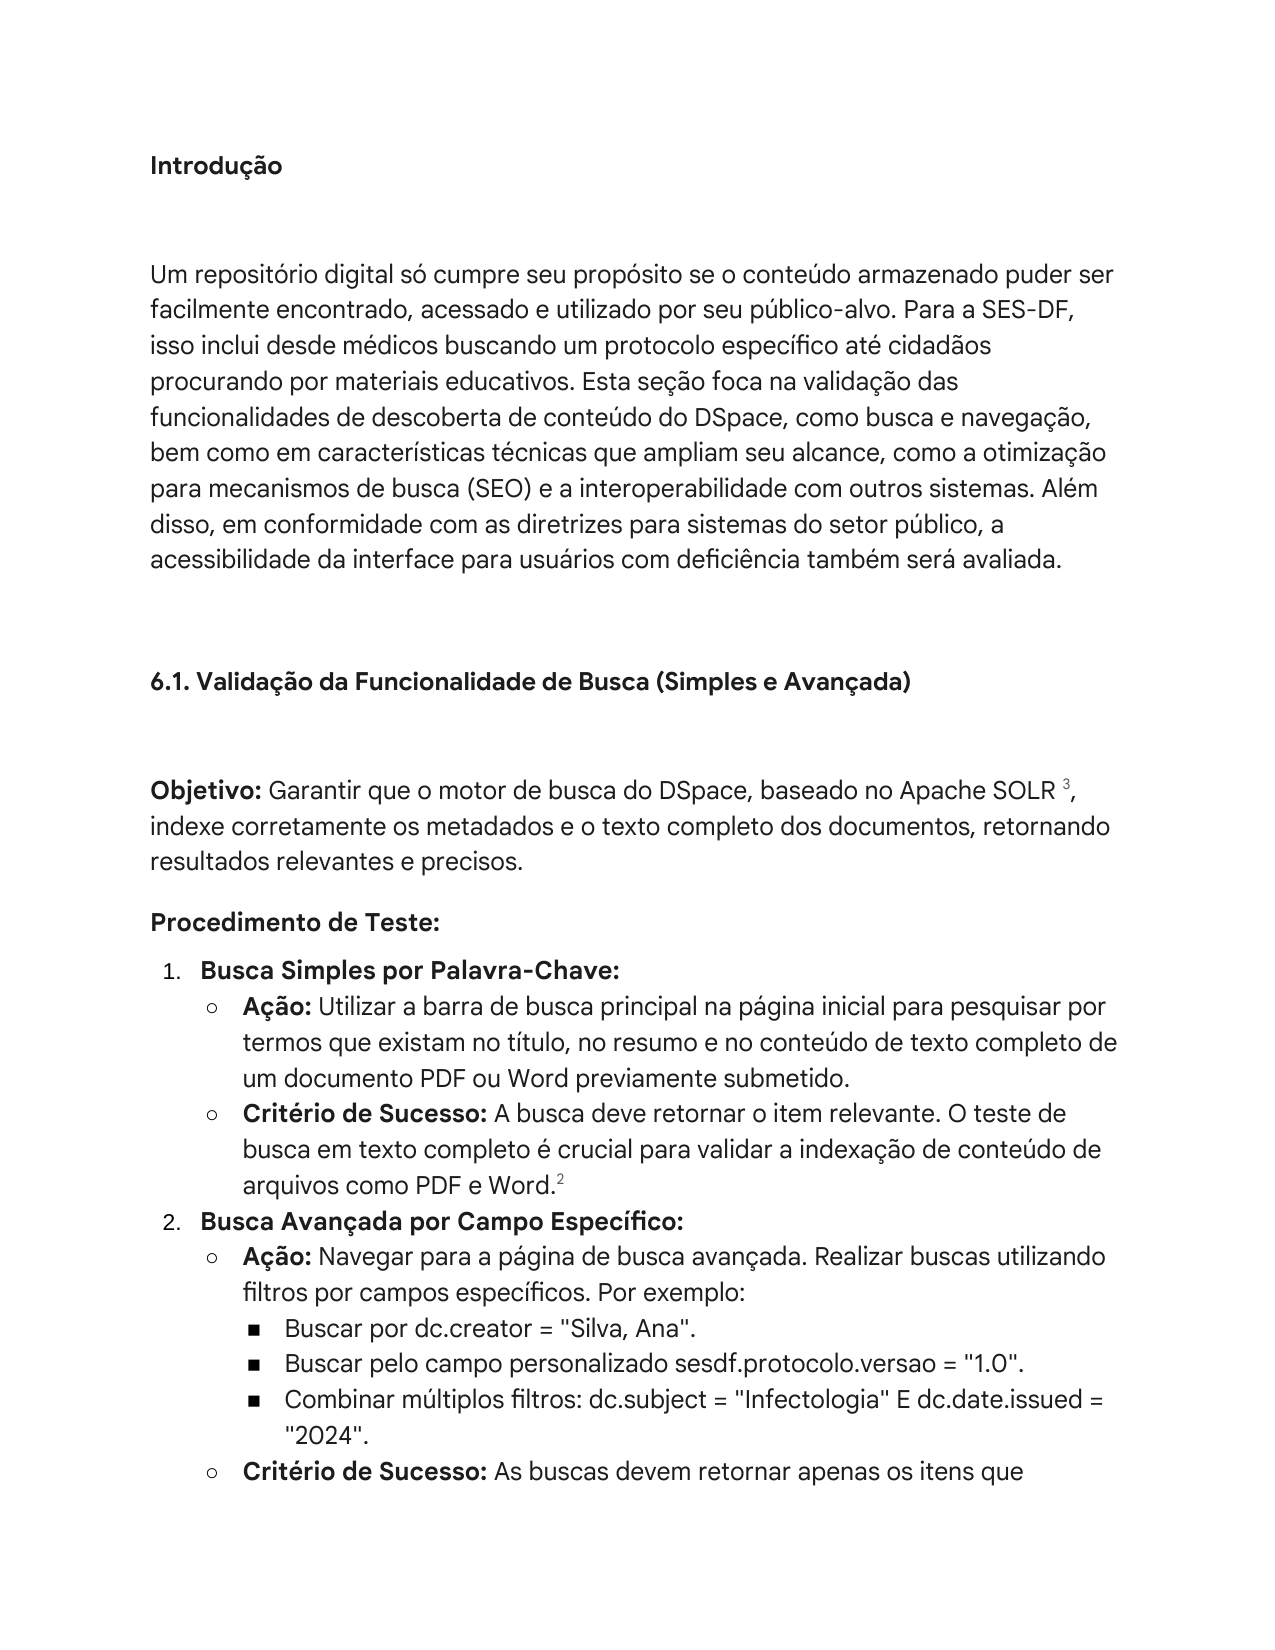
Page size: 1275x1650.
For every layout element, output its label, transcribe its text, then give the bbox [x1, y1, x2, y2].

text Um repositório digital só cumpre seu propósito se o conteúdo armazenado puder ser facilmente encontrado, acessado e utilizado por seu público-alvo. Para a SES-DF, isso inclui desde médicos buscando um protocolo específico até cidadãos procurando por materiais educativos. Esta seção foca na validação das funcionalidades de descoberta de conteúdo do DSpace, como busca e navegação, bem como em características técnicas que ampliam seu alcance, como a otimização para mecanismos de busca (SEO) e a interoperabilidade com outros sistemas. Além disso, em conformidade com as diretrizes para sistemas do setor público, a acessibilidade da interface para usuários com deficiência também será avaliada. [150, 259, 1125, 576]
list Combinar múltiplos filtros: dc.subject = "Infectologia" E dc.date.issued = "2024". [247, 1384, 1125, 1451]
list Buscar pelo campo personalizado sesdf.protocolo.versao = "1.0". [247, 1349, 1125, 1380]
text Procedimento de Teste: [150, 907, 1125, 939]
subtitle 6.1. Validação da Funcionalidade de Busca (Simples e Avançada) [150, 666, 1125, 698]
list Critério de Sucesso: A busca deve retornar o item relevante. O teste de busca em texto completo é crucial para validar a indexação de conteúdo de arquivos como PDF e Word.2 [205, 1098, 1125, 1201]
text Objetivo: Garantir que o motor de busca do DSpace, baseado no Apache SOLR 3, indexe corretamente os metadados e o texto completo dos documentos, retornando resultados relevantes e precisos. [150, 775, 1125, 878]
subtitle Introdução [150, 150, 1125, 181]
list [205, 1456, 1125, 1487]
list Ação: Utilizar a barra de busca principal na página inicial para pesquisar por termos que existam no título, no resumo e no conteúdo de texto completo de um documento PDF ou Word previamente submetido. [205, 991, 1125, 1094]
list Ação: Navegar para a página de busca avançada. Realizar buscas utilizando filtros por campos específicos. Por exemplo: [205, 1241, 1125, 1308]
list Busca Simples por Palavra-Chave: [162, 956, 1125, 987]
list Buscar por dc.creator = "Silva, Ana". [247, 1313, 1125, 1344]
list Busca Avançada por Campo Específico: [162, 1206, 1125, 1237]
